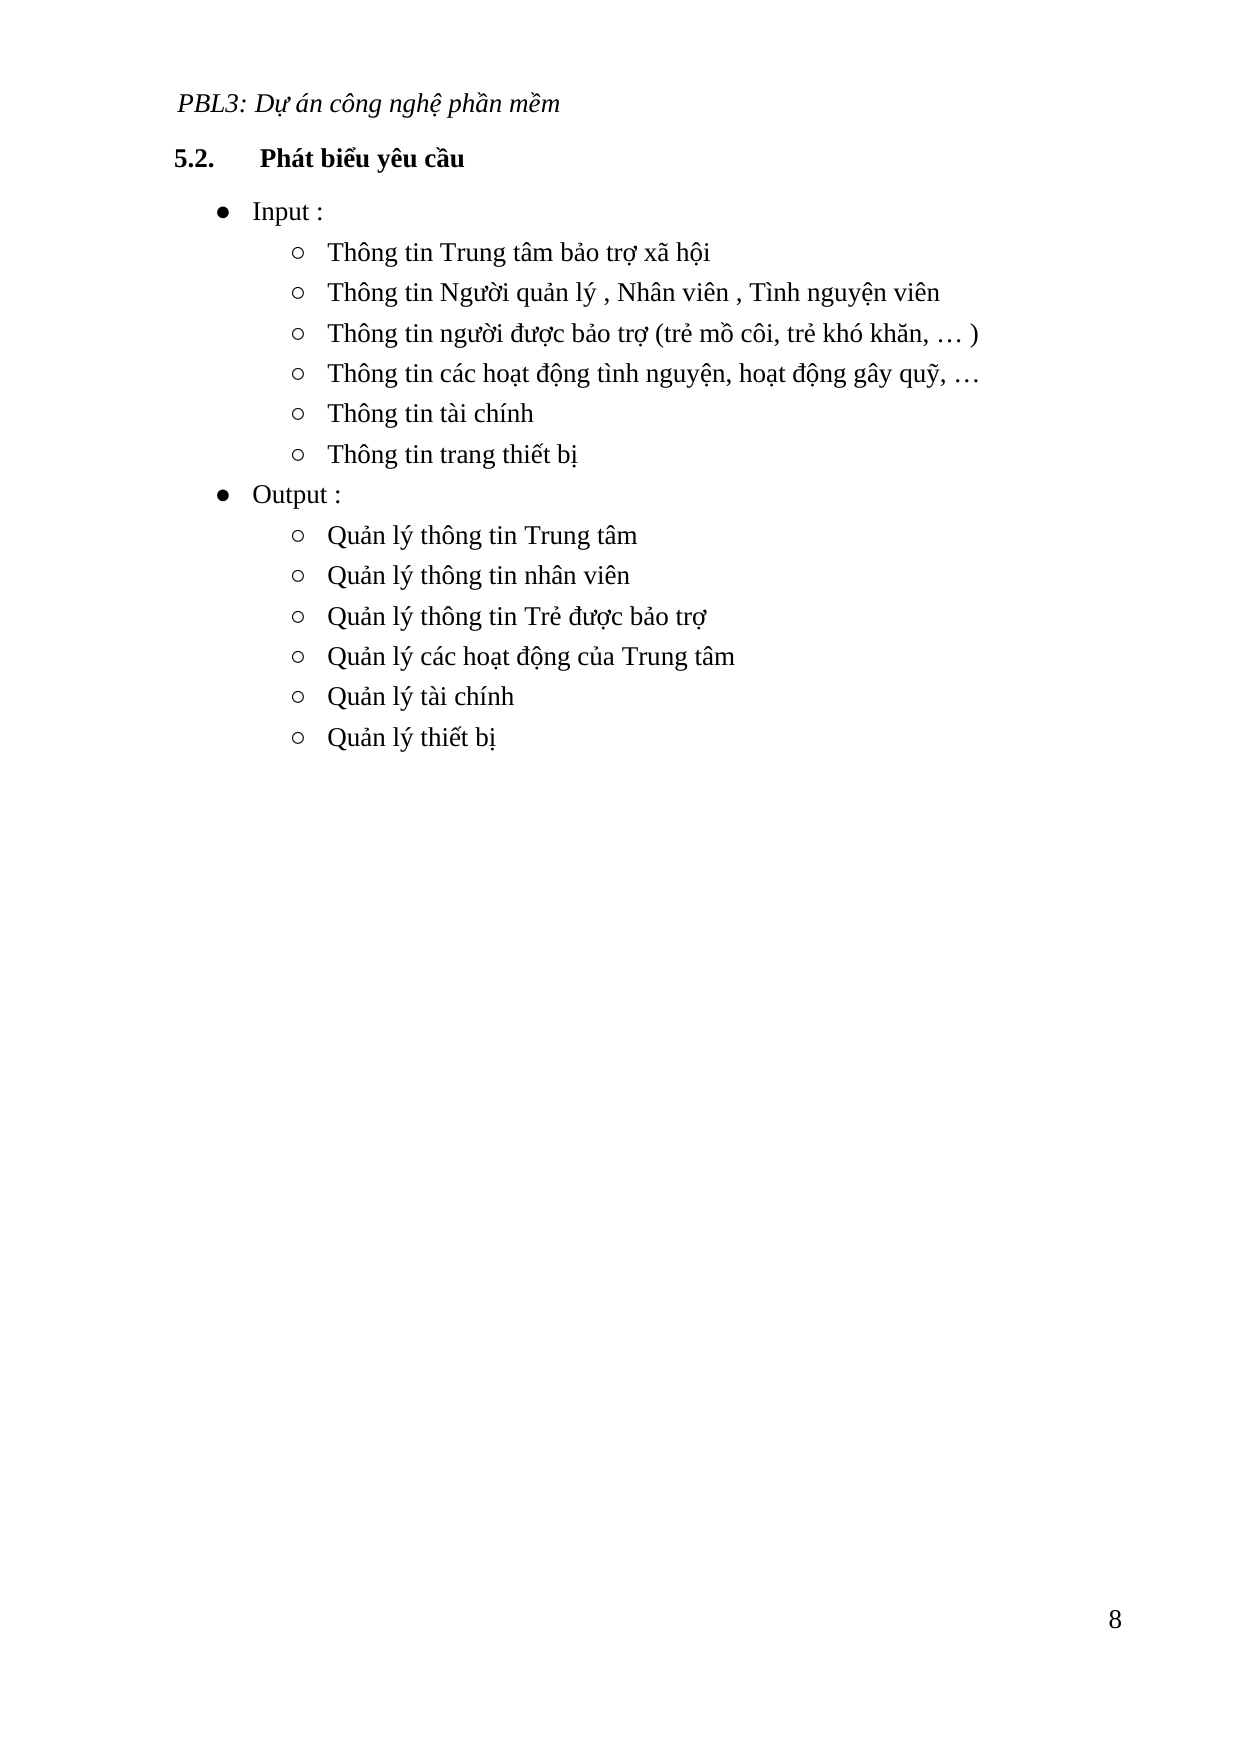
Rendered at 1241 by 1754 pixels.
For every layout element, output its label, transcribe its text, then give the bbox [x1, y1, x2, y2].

subtitle Phát biểu yêu cầu [214, 142, 1122, 174]
list Thông tin tài chính [289, 397, 1122, 429]
list Output : [214, 478, 1122, 509]
list Quản lý thông tin Trung tâm [289, 519, 1122, 550]
list Thông tin trang thiết bị [289, 438, 1122, 469]
list Thông tin người được bảo trợ (trẻ mồ côi, trẻ khó khăn, … ) [289, 317, 1122, 348]
list Thông tin Trung tâm bảo trợ xã hội [289, 236, 1122, 267]
list Quản lý thiết bị [289, 721, 1122, 752]
list Input : [214, 195, 1122, 227]
list Thông tin các hoạt động tình nguyện, hoạt động gây quỹ, … [289, 357, 1122, 388]
list Thông tin Người quản lý , Nhân viên , Tình nguyện viên [289, 276, 1122, 307]
list Quản lý thông tin Trẻ được bảo trợ [289, 599, 1122, 631]
list Quản lý các hoạt động của Trung tâm [289, 640, 1122, 671]
list Quản lý tài chính [289, 680, 1122, 712]
list Quản lý thông tin nhân viên [289, 559, 1122, 590]
